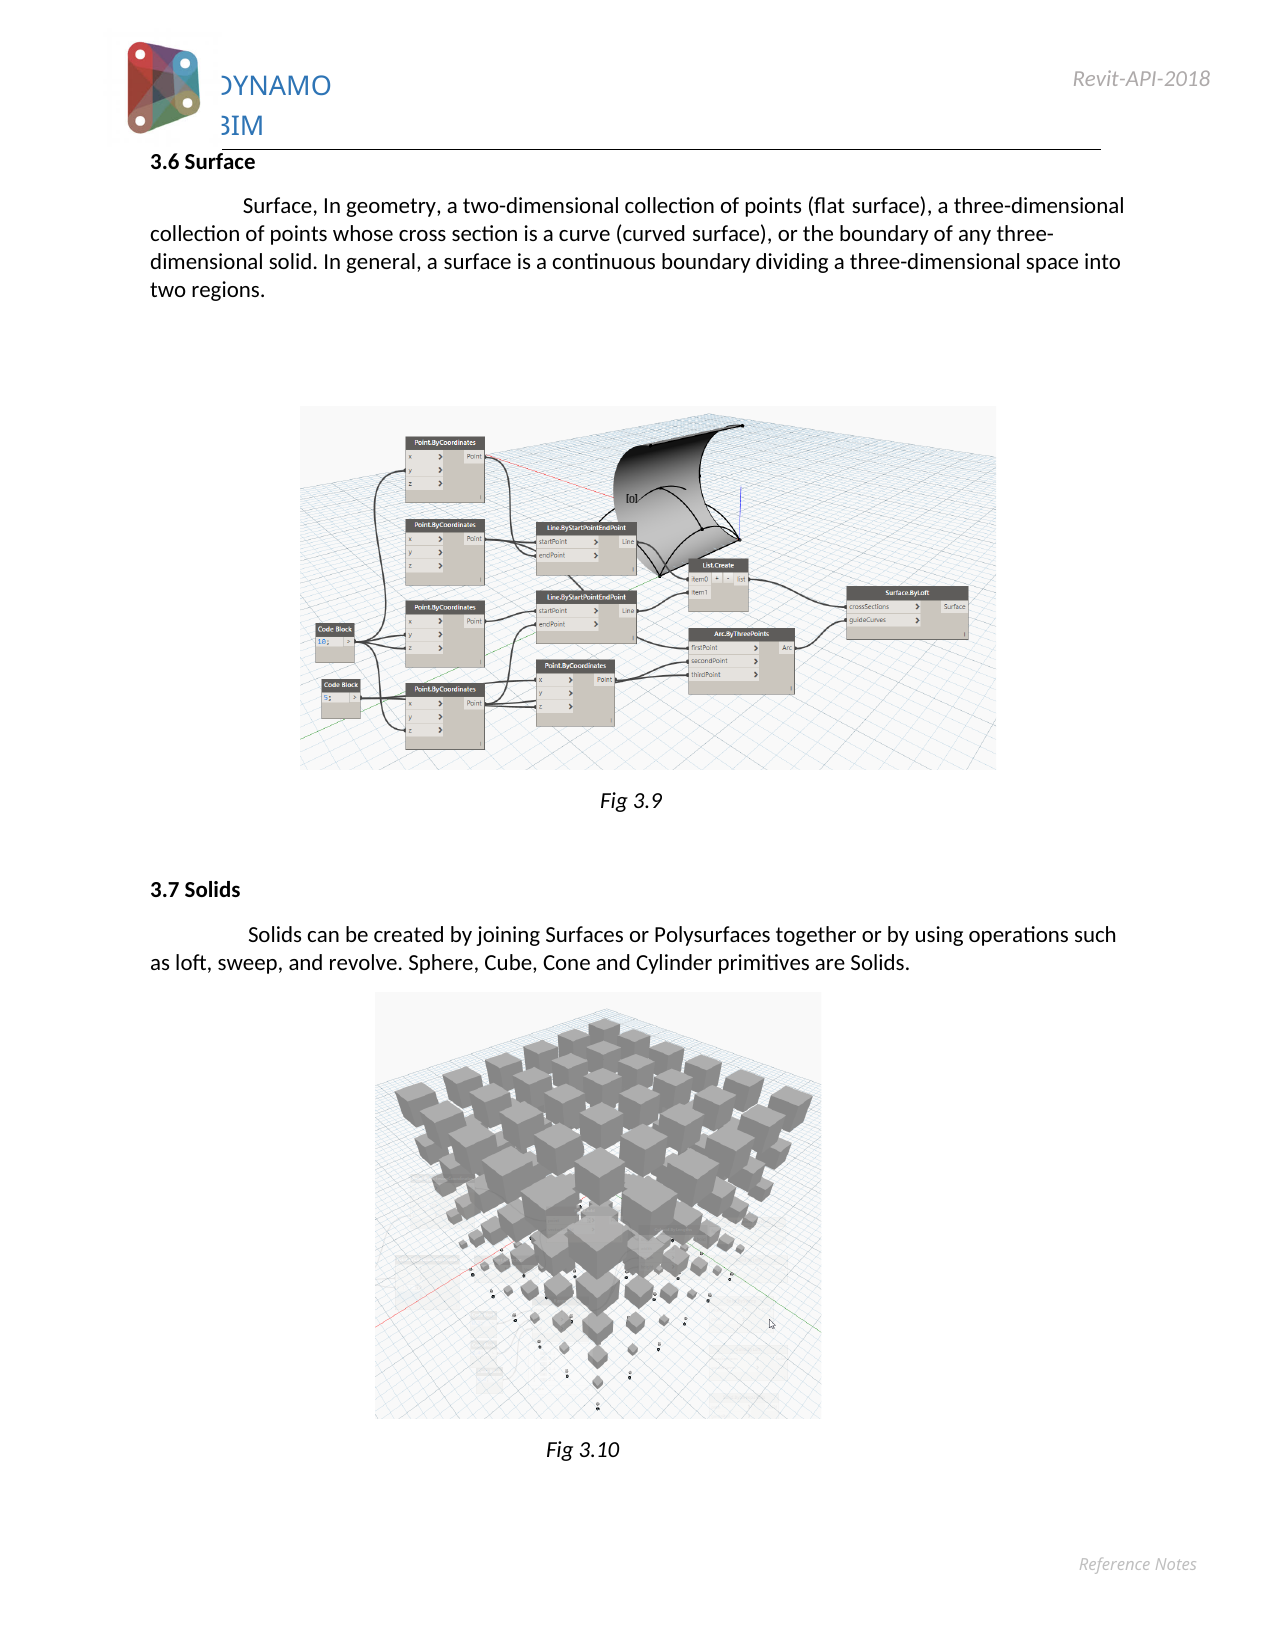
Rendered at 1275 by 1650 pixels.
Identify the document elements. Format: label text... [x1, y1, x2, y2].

picture [300, 406, 997, 770]
text 3.7 Solids [150, 875, 1125, 903]
picture [375, 992, 822, 1419]
text Fig 3.9 [225, 786, 1125, 814]
text Surface, In geometry, a two-dimensional collection of points (flat surface), a three-dimensional collection of points whose cross section is a curve (curved surface), or the boundary of any three-dimensional solid. In general, a surface is a continuous boundary dividing a three-dimensional space into two regions. [150, 191, 1125, 303]
text Fig 3.10 [300, 1435, 1125, 1463]
text 3.6 Surface [150, 147, 1125, 175]
picture [103, 28, 222, 147]
text Solids can be created by joining Surfaces or Polysurfaces together or by using operations such as loft, sweep, and revolve. Sphere, Cube, Cone and Cylinder primitives are Solids. [150, 920, 1125, 976]
